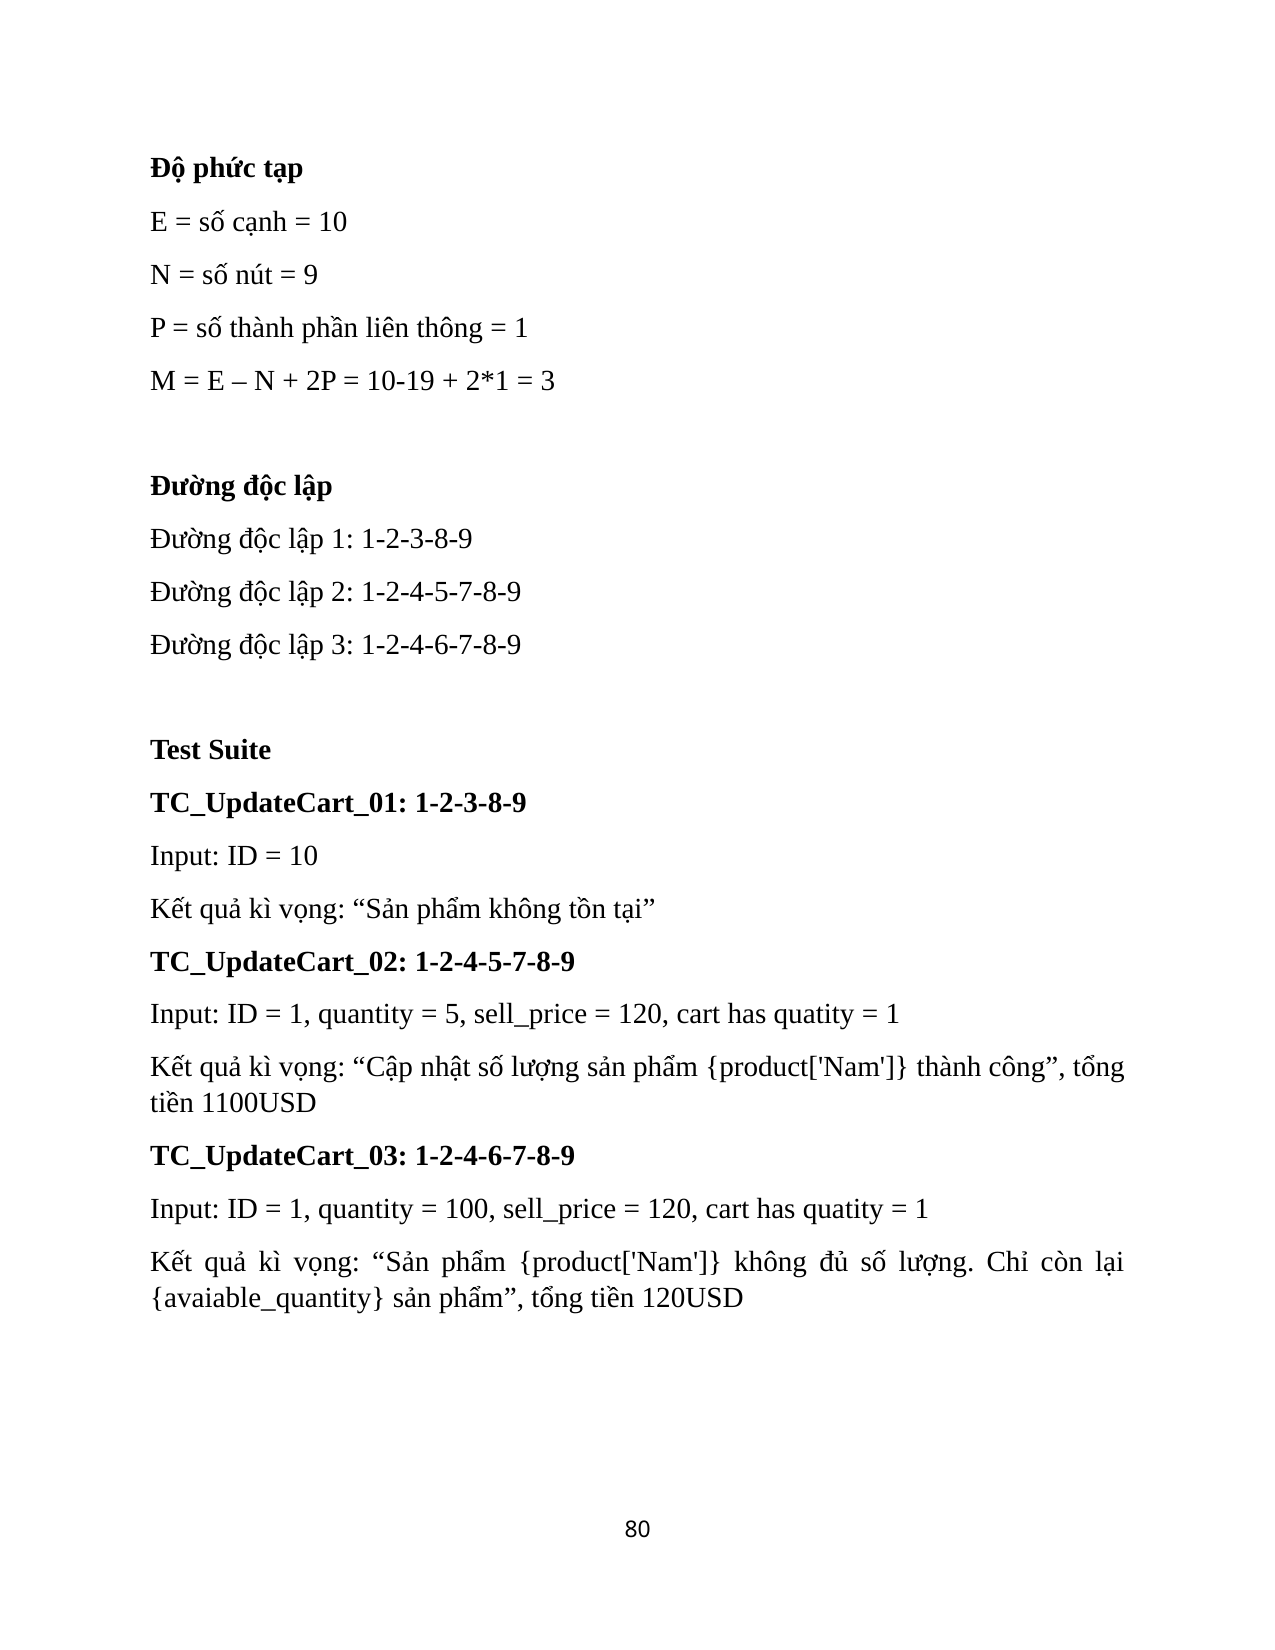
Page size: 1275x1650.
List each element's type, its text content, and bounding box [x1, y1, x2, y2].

text Kết quả kì vọng: “Cập nhật số lượng sản phẩm {product['Nam']} thành công”, tổng tiền 1100USD [150, 1049, 1125, 1119]
text Đường độc lập 2: 1-2-4-5-7-8-9 [150, 574, 1125, 608]
text Kết quả kì vọng: “Sản phẩm {product['Nam']} không đủ số lượng. Chỉ còn lại {avaiable_quantity} sản phẩm”, tổng tiền 120USD [150, 1244, 1125, 1314]
text E = số cạnh = 10 [150, 204, 1125, 238]
text Kết quả kì vọng: “Sản phẩm không tồn tại” [150, 891, 1125, 924]
text Độ phức tạp [150, 150, 1125, 183]
text Đường độc lập 3: 1-2-4-6-7-8-9 [150, 627, 1125, 660]
text P = số thành phần liên thông = 1 [150, 310, 1125, 343]
text TC_UpdateCart_02: 1-2-4-5-7-8-9 [150, 944, 1125, 977]
text Input: ID = 10 [150, 838, 1125, 872]
text Đường độc lập [150, 468, 1125, 502]
text Test Suite [150, 732, 1125, 766]
text TC_UpdateCart_03: 1-2-4-6-7-8-9 [150, 1138, 1125, 1172]
text Input: ID = 1, quantity = 100, sell_price = 120, cart has quatity = 1 [150, 1191, 1125, 1225]
text M = E – N + 2P = 10-19 + 2*1 = 3 [150, 363, 1125, 396]
text Input: ID = 1, quantity = 5, sell_price = 120, cart has quatity = 1 [150, 997, 1125, 1030]
text Đường độc lập 1: 1-2-3-8-9 [150, 521, 1125, 555]
text TC_UpdateCart_01: 1-2-3-8-9 [150, 785, 1125, 819]
text N = số nút = 9 [150, 257, 1125, 291]
